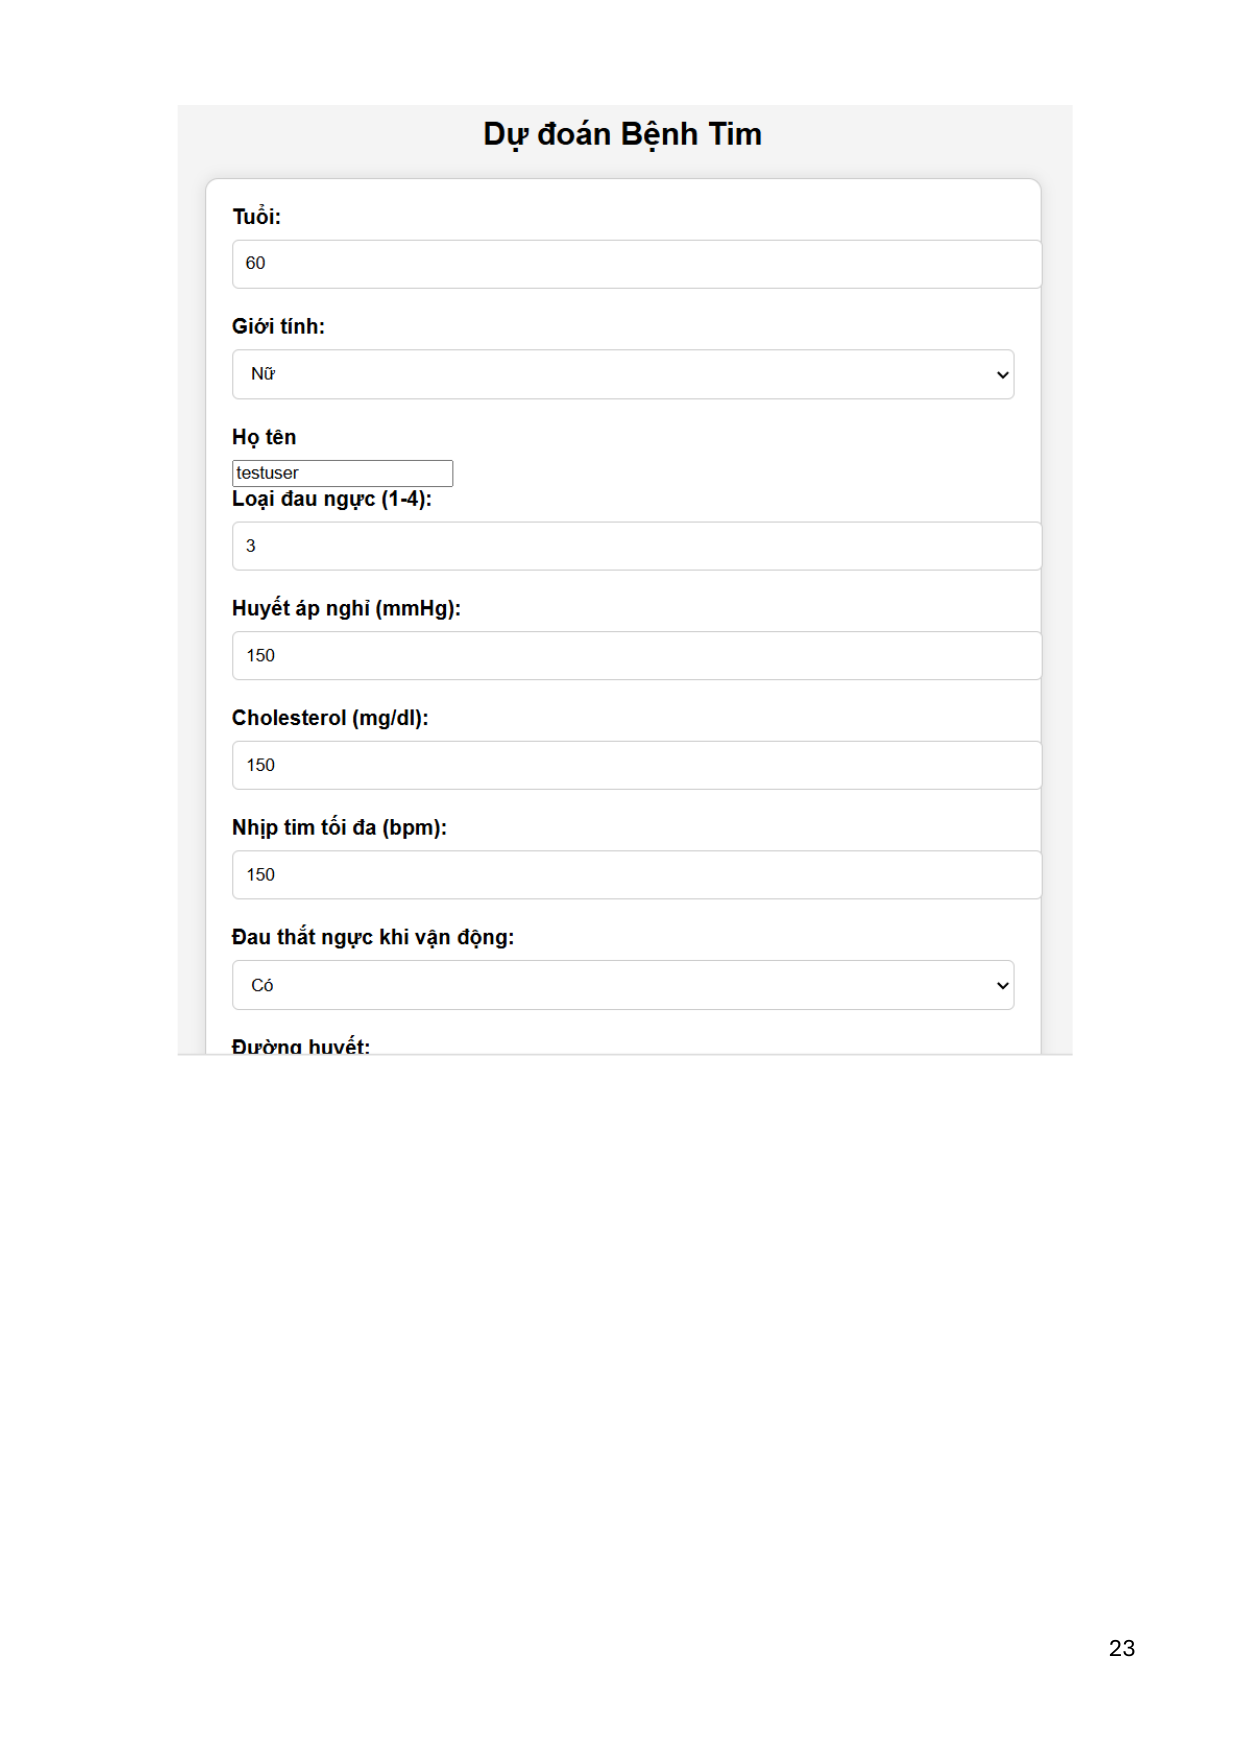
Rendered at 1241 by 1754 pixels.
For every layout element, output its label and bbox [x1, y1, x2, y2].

picture [177, 105, 1073, 1056]
